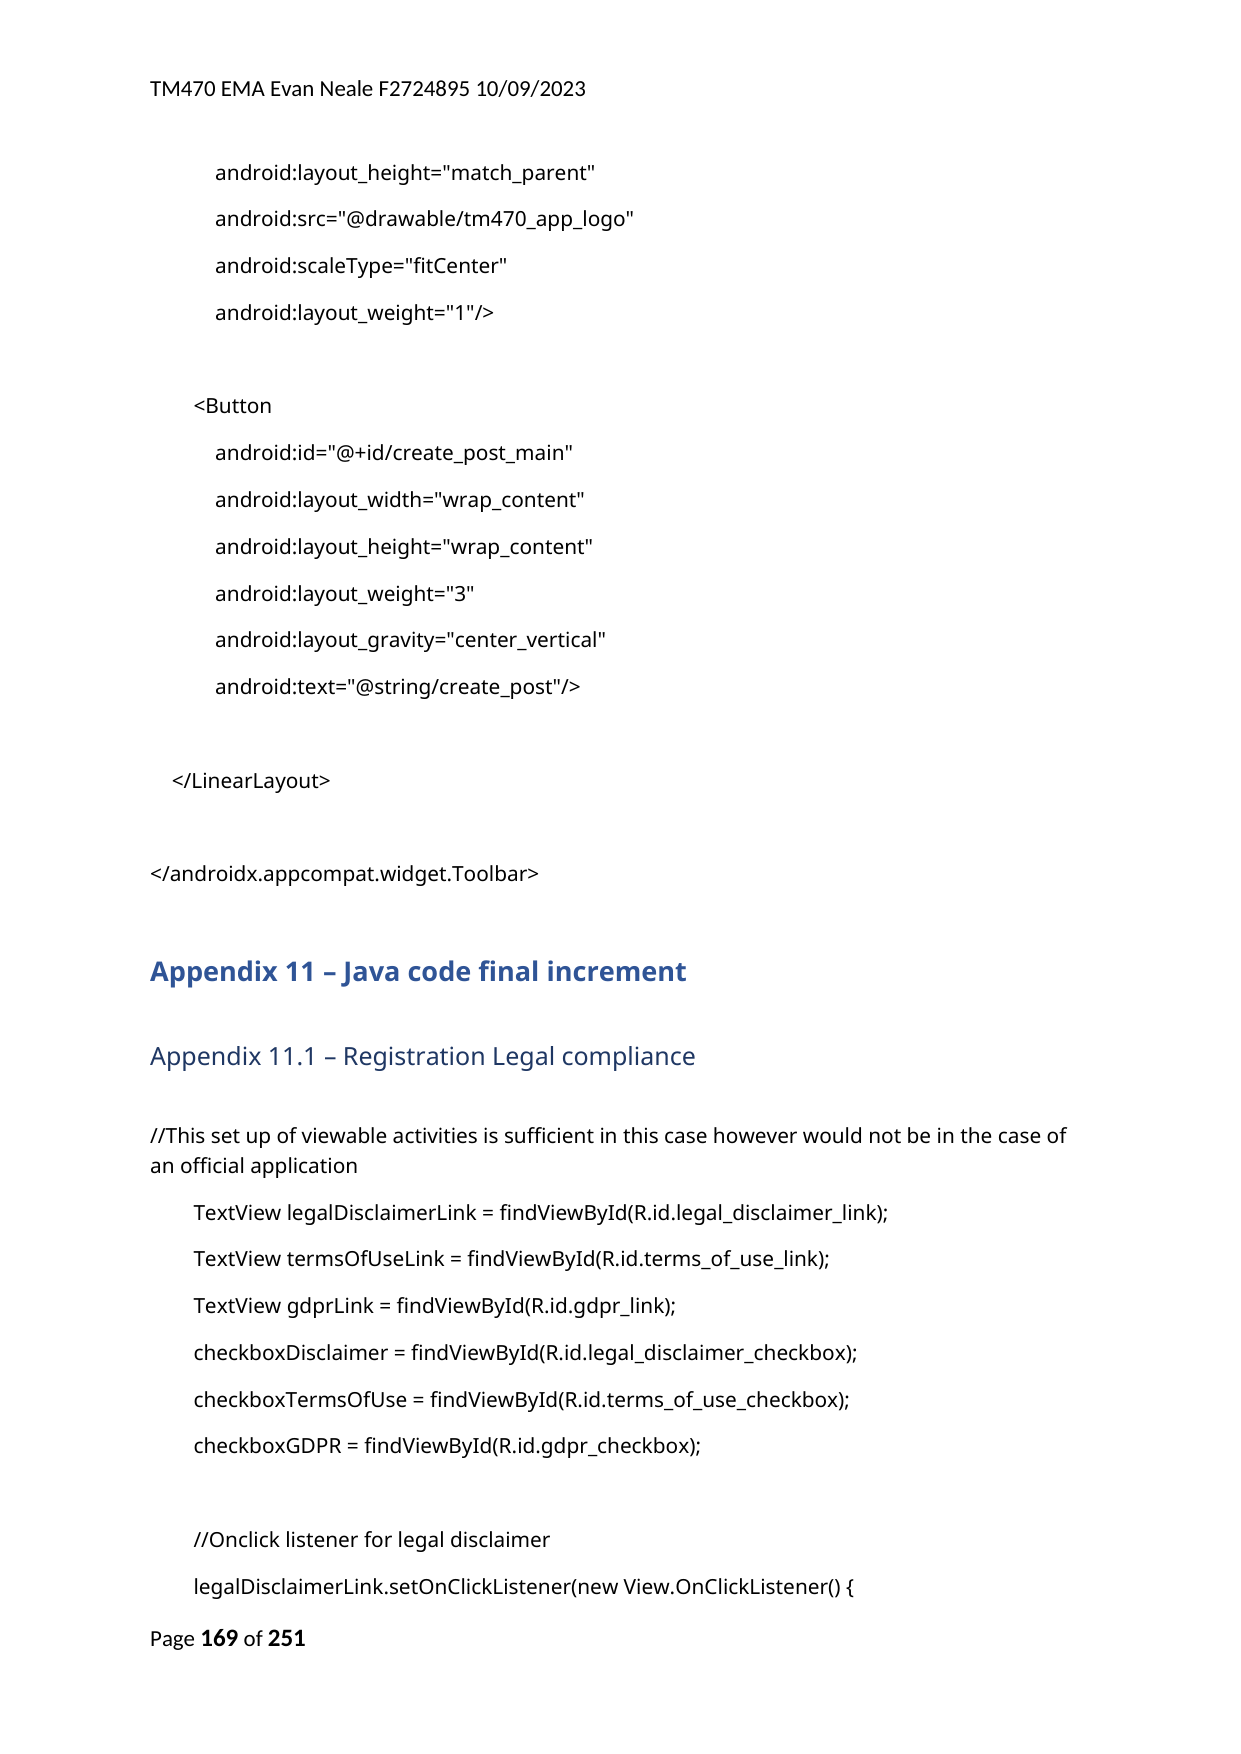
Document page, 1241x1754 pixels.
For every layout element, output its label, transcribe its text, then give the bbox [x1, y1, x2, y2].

text android:id="@+id/create_post_main" [150, 438, 1090, 467]
text TextView termsOfUseLink = findViewById(R.id.terms_of_use_link); [150, 1244, 1090, 1273]
subtitle Appendix 11 – Java code final increment [150, 953, 1090, 990]
text legalDisclaimerLink.setOnClickListener(new View.OnClickListener() { [150, 1572, 1090, 1600]
text android:layout_weight="1"/> [150, 298, 1090, 327]
text android:layout_width="wrap_content" [150, 485, 1090, 514]
text </LinearLayout> [150, 766, 1090, 794]
text android:layout_gravity="center_vertical" [150, 626, 1090, 654]
text //Onclick listener for legal disclaimer [150, 1525, 1090, 1553]
text android:scaleType="fitCenter" [150, 251, 1090, 280]
text android:text="@string/create_post"/> [150, 672, 1090, 701]
text <Button [150, 392, 1090, 420]
text checkboxTermsOfUse = findViewById(R.id.terms_of_use_checkbox); [150, 1385, 1090, 1413]
text //This set up of viewable activities is sufficient in this case however would not be in the case of an official application [150, 1121, 1090, 1179]
text android:src="@drawable/tm470_app_logo" [150, 204, 1090, 233]
text TextView legalDisclaimerLink = findViewById(R.id.legal_disclaimer_link); [150, 1198, 1090, 1226]
subtitle Appendix 11.1 – Registration Legal compliance [150, 1038, 1090, 1072]
text checkboxGDPR = findViewById(R.id.gdpr_checkbox); [150, 1431, 1090, 1460]
text </androidx.appcompat.widget.Toolbar> [150, 859, 1090, 888]
text checkboxDisclaimer = findViewById(R.id.legal_disclaimer_checkbox); [150, 1338, 1090, 1366]
text android:layout_weight="3" [150, 579, 1090, 607]
text TextView gdprLink = findViewById(R.id.gdpr_link); [150, 1291, 1090, 1319]
text android:layout_height="wrap_content" [150, 532, 1090, 560]
text android:layout_height="match_parent" [150, 158, 1090, 186]
